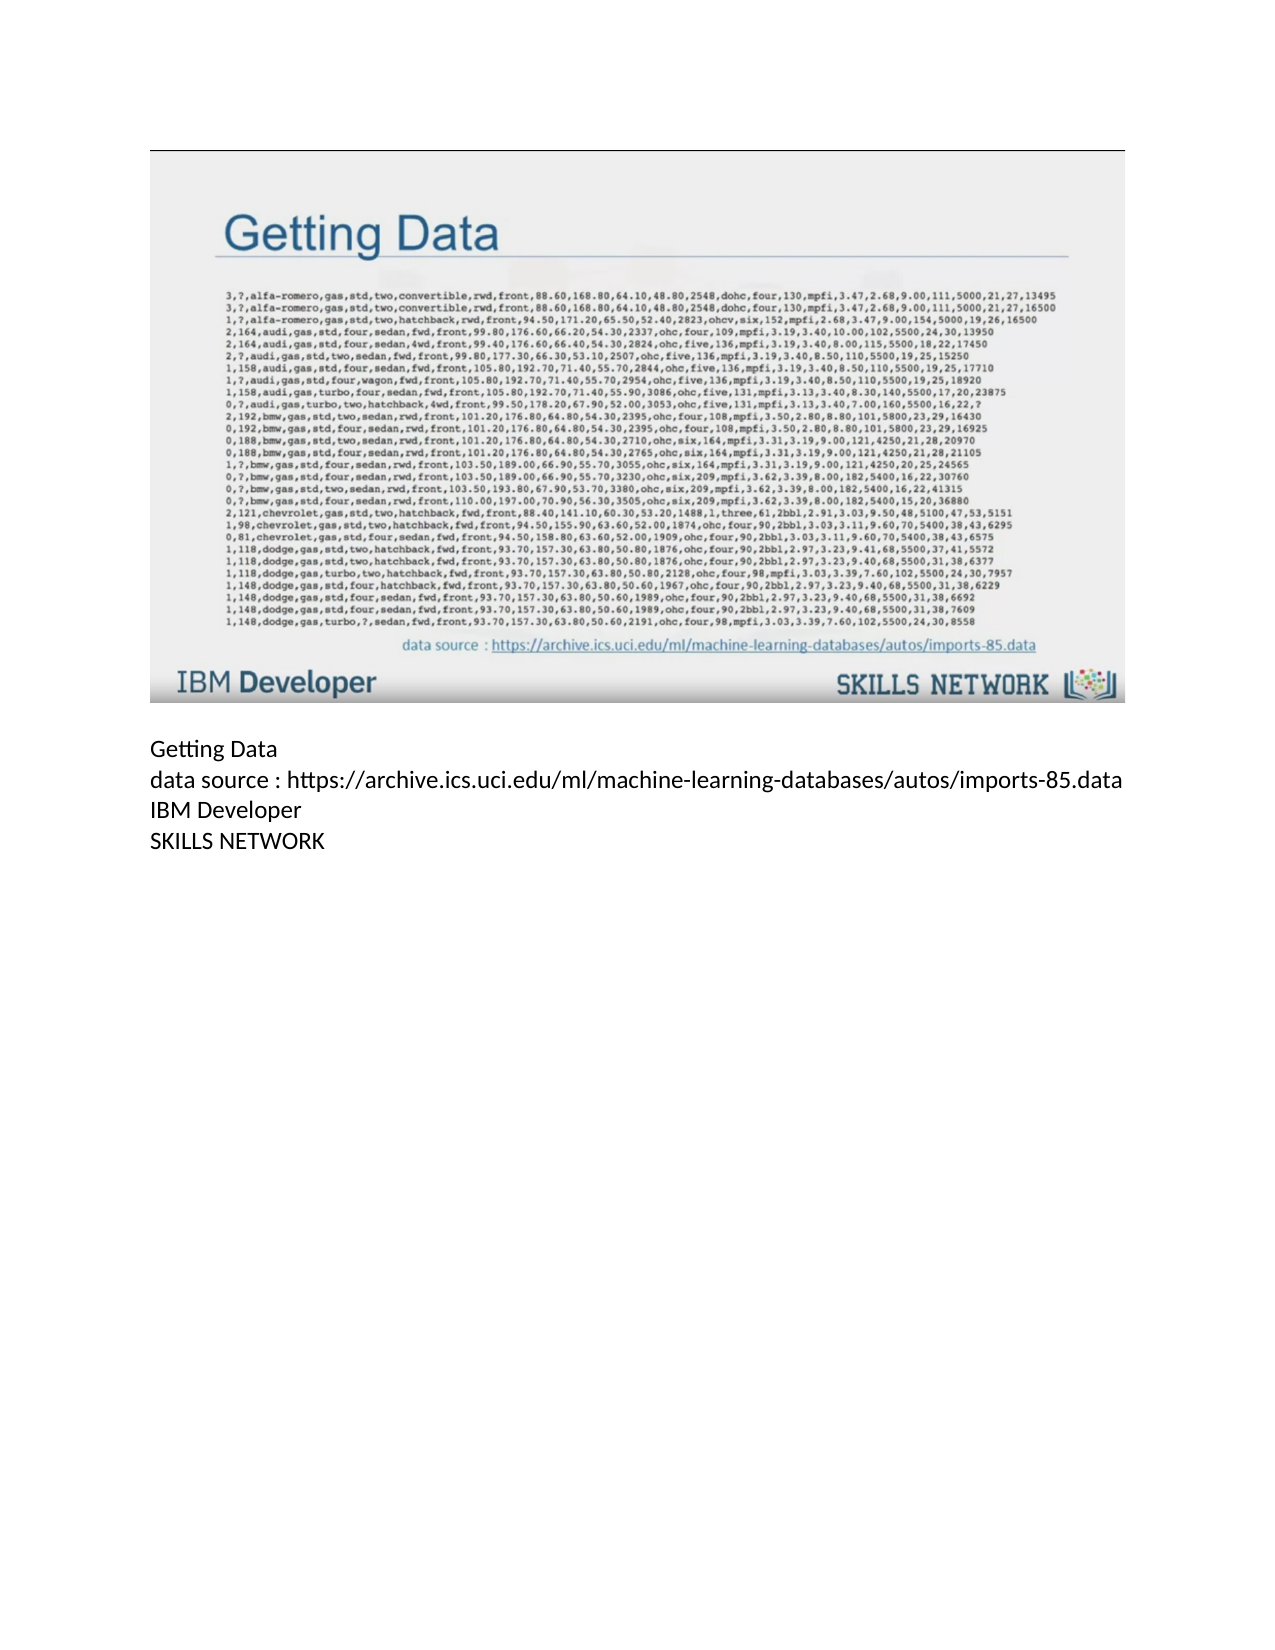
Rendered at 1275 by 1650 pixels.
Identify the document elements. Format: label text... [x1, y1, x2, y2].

text IBM Developer [150, 794, 1125, 825]
picture [150, 150, 1125, 703]
text data source : https://archive.ics.uci.edu/ml/machine-learning-databases/autos/imports-85.data [150, 764, 1125, 794]
text SKILLS NETWORK [150, 825, 1125, 856]
text Getting Data [150, 733, 1125, 764]
